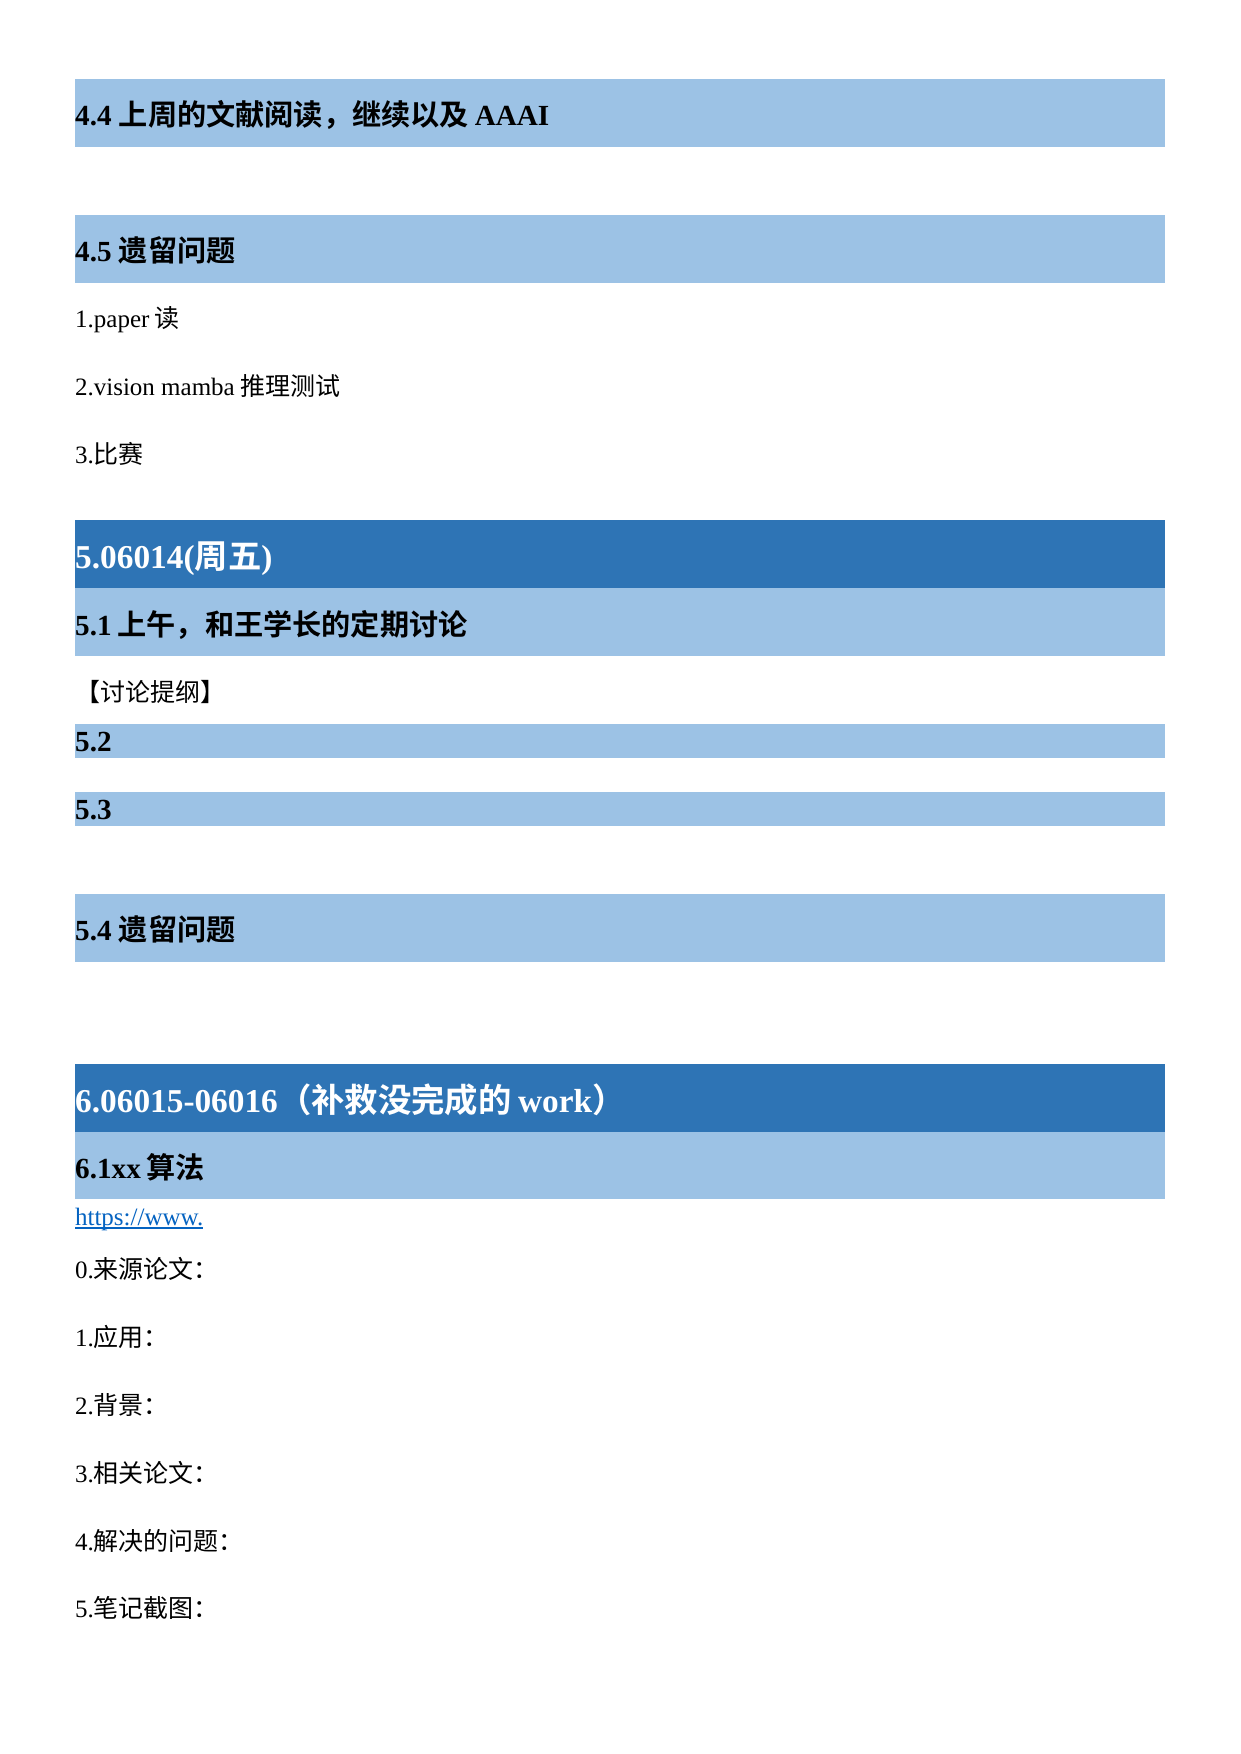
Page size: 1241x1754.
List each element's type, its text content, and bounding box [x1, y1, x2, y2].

list 6.1xx算法 [75, 1132, 1165, 1199]
list 5.2 [75, 724, 1165, 758]
text 0.来源论文： [75, 1233, 1165, 1301]
text 2.背景： [75, 1369, 1165, 1437]
text 【讨论提纲】 [75, 656, 1165, 724]
list 4.5 遗留问题 [75, 215, 1165, 283]
text 5.06014(周五) [75, 520, 1165, 588]
text 1.应用： [75, 1301, 1165, 1369]
text 5.笔记截图： [75, 1573, 1165, 1641]
list 5.4 遗留问题 [75, 894, 1165, 962]
text 3.相关论文： [75, 1437, 1165, 1505]
text 2.vision mamba推理测试 [75, 351, 1165, 418]
list 4.4 上周的文献阅读，继续以及AAAI [75, 79, 1165, 147]
text 6.06015-06016（补救没完成的work） [75, 1064, 1165, 1132]
list 5.3 [75, 792, 1165, 826]
text 1.paper读 [75, 283, 1165, 351]
text 3.比赛 [75, 418, 1165, 486]
text 4.解决的问题： [75, 1505, 1165, 1573]
text https://www. [75, 1199, 1165, 1233]
list 5.1上午，和王学长的定期讨论 [75, 588, 1165, 656]
